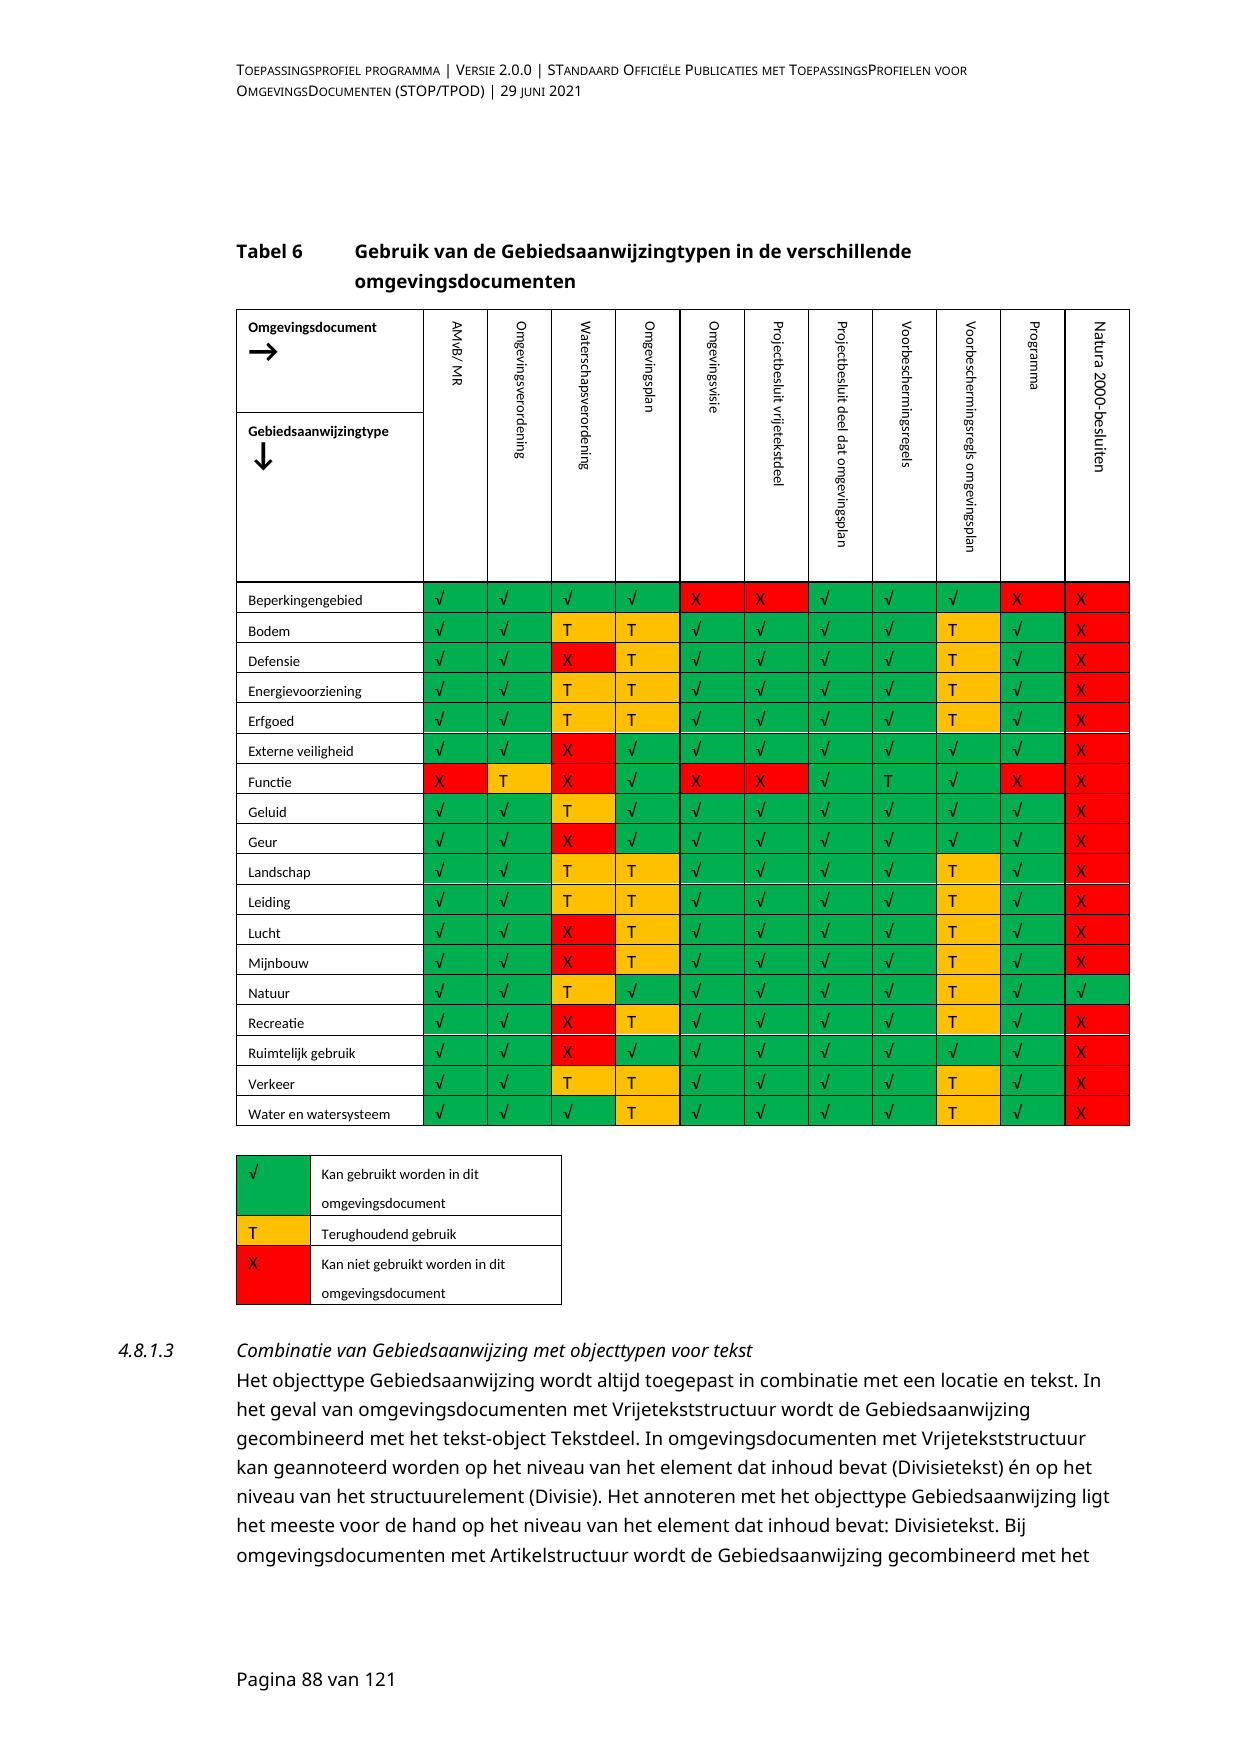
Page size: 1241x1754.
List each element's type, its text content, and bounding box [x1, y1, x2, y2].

table_cell X [1001, 764, 1064, 793]
table_cell X [237, 1246, 310, 1304]
table_cell √ [424, 975, 487, 1004]
table_cell √ [809, 1005, 872, 1034]
table_cell √ [424, 794, 487, 823]
table_header √ [237, 1156, 310, 1215]
table_cell √ [745, 1096, 808, 1125]
table_cell √ [488, 915, 551, 944]
table_cell √ [424, 583, 487, 612]
table_cell √ [1001, 1066, 1064, 1095]
table_cell √ [424, 885, 487, 914]
table_cell Erfgoed [237, 703, 423, 732]
table_cell √ [1001, 945, 1064, 974]
table_cell √ [552, 583, 615, 612]
table_cell √ [424, 854, 487, 883]
table_cell T [937, 945, 1000, 974]
table_cell √ [488, 975, 551, 1004]
table_cell √ [809, 1066, 872, 1095]
table_cell √ [681, 673, 744, 702]
table_cell T [552, 854, 615, 883]
table_cell √ [809, 703, 872, 732]
table_cell √ [681, 643, 744, 672]
table_cell Verkeer [237, 1066, 423, 1095]
table_cell √ [873, 885, 936, 914]
table_cell √ [745, 734, 808, 763]
table_cell √ [745, 673, 808, 702]
table_cell √ [1001, 1005, 1064, 1034]
table_cell √ [1001, 885, 1064, 914]
table_cell √ [809, 885, 872, 914]
table_cell √ [1001, 824, 1064, 853]
table_cell Kan niet gebruikt worden in dit omgevingsdocument [311, 1246, 561, 1304]
table_cell X [1066, 945, 1129, 974]
table_cell √ [681, 885, 744, 914]
table_cell √ [1001, 643, 1064, 672]
table_cell √ [745, 975, 808, 1004]
table_cell √ [809, 583, 872, 612]
table_cell √ [1001, 734, 1064, 763]
table_cell T [552, 794, 615, 823]
table_cell Energievoorziening [237, 673, 423, 702]
table_cell √ [1001, 854, 1064, 883]
table_cell √ [745, 854, 808, 883]
table_cell Defensie [237, 643, 423, 672]
table_cell √ [873, 824, 936, 853]
table_cell √ [488, 583, 551, 612]
table_cell √ [745, 945, 808, 974]
table_cell T [937, 703, 1000, 732]
table_cell √ [424, 945, 487, 974]
table_cell √ [424, 1096, 487, 1125]
table_cell T [552, 703, 615, 732]
table_cell √ [488, 824, 551, 853]
table_cell Natuur [237, 975, 423, 1004]
table_cell Landschap [237, 854, 423, 883]
table_cell T [488, 764, 551, 793]
table_cell √ [681, 794, 744, 823]
table_cell √ [681, 1036, 744, 1065]
table_cell T [937, 915, 1000, 944]
subtitle Combinatie van Gebiedsaanwijzing met objecttypen voor tekst [118, 1334, 1122, 1364]
table_cell X [1066, 643, 1129, 672]
table_cell √ [937, 583, 1000, 612]
table_cell Water en watersysteem [237, 1096, 423, 1125]
table_cell T [552, 613, 615, 642]
table_cell T [937, 1005, 1000, 1034]
table_cell T [552, 885, 615, 914]
table_cell √ [873, 643, 936, 672]
table_cell √ [681, 824, 744, 853]
table_cell √ [681, 1005, 744, 1034]
table_header Programma [1001, 310, 1064, 581]
table_cell √ [937, 1036, 1000, 1065]
table_cell √ [873, 1066, 936, 1095]
table_cell X [681, 764, 744, 793]
table_header Projectbesluit deel dat omgevingsplan wijzigt [809, 310, 872, 581]
table_cell √ [488, 945, 551, 974]
table_cell X [1066, 824, 1129, 853]
table_cell √ [937, 764, 1000, 793]
table_header Omgevingsplan [616, 310, 679, 581]
table_cell X [552, 764, 615, 793]
text Gebruik van de Gebiedsaanwijzingtypen in de verschillende omgevingsdocumenten [236, 236, 1122, 294]
table_cell √ [424, 824, 487, 853]
table_cell X [1066, 794, 1129, 823]
table_cell T [937, 673, 1000, 702]
table_cell √ [488, 1036, 551, 1065]
table_cell √ [488, 1096, 551, 1125]
table_cell √ [1001, 1096, 1064, 1125]
table_cell T [937, 975, 1000, 1004]
table_header Voorbeschermingsregels omgevingsverordening [873, 310, 936, 581]
table_cell √ [873, 945, 936, 974]
table_cell X [1066, 673, 1129, 702]
table_header Natura 2000-besluiten [1066, 310, 1129, 581]
table_cell √ [809, 854, 872, 883]
table_cell Gebiedsaanwijzingtype ↓ [237, 413, 423, 581]
table_cell √ [745, 613, 808, 642]
table_cell T [616, 613, 679, 642]
table_cell √ [488, 613, 551, 642]
table_cell √ [809, 824, 872, 853]
table_header Waterschapsverordening [552, 310, 615, 581]
table_cell Recreatie [237, 1005, 423, 1034]
table_cell √ [616, 583, 679, 612]
table_cell √ [809, 945, 872, 974]
table_cell √ [681, 1096, 744, 1125]
table_cell √ [873, 734, 936, 763]
table_cell √ [809, 1036, 872, 1065]
table_cell √ [745, 1036, 808, 1065]
table_cell T [616, 643, 679, 672]
table_cell Terughoudend gebruik [311, 1216, 561, 1245]
table_cell √ [937, 794, 1000, 823]
table_cell √ [745, 703, 808, 732]
table_cell √ [681, 734, 744, 763]
table_header AMvB/ MR [424, 310, 487, 581]
table_cell Geluid [237, 794, 423, 823]
table_cell T [937, 1066, 1000, 1095]
table_cell √ [745, 1066, 808, 1095]
table_cell √ [745, 1005, 808, 1034]
table_cell T [616, 885, 679, 914]
table_cell √ [873, 794, 936, 823]
table_header Kan gebruikt worden in dit omgevingsdocument [311, 1156, 561, 1215]
table_cell √ [681, 703, 744, 732]
table_cell X [1066, 885, 1129, 914]
table_cell √ [616, 734, 679, 763]
table_cell X [552, 734, 615, 763]
table_cell √ [681, 854, 744, 883]
table_cell X [1066, 703, 1129, 732]
table_cell √ [1001, 1036, 1064, 1065]
table_cell X [552, 1005, 615, 1034]
table_cell √ [873, 1096, 936, 1125]
table_cell X [1066, 1036, 1129, 1065]
table_cell √ [488, 734, 551, 763]
table_cell X [1066, 734, 1129, 763]
table_cell X [1066, 613, 1129, 642]
table_cell √ [809, 1096, 872, 1125]
table_cell T [616, 1096, 679, 1125]
table_cell Geur [237, 824, 423, 853]
table_cell √ [552, 1096, 615, 1125]
table_cell √ [809, 915, 872, 944]
table_cell T [873, 764, 936, 793]
table_cell X [424, 764, 487, 793]
table_cell Functie [237, 764, 423, 793]
table_cell X [1001, 583, 1064, 612]
table_cell √ [488, 643, 551, 672]
table_cell Ruimtelijk gebruik [237, 1036, 423, 1065]
table_cell √ [873, 583, 936, 612]
table_cell √ [809, 764, 872, 793]
table_cell √ [1001, 703, 1064, 732]
table_cell √ [424, 1036, 487, 1065]
table_cell Mijnbouw [237, 945, 423, 974]
table_cell √ [873, 975, 936, 1004]
table_cell T [237, 1216, 310, 1245]
table_header Omgevingsvisie [681, 310, 744, 581]
table_cell √ [424, 734, 487, 763]
table_cell Leiding [237, 885, 423, 914]
table_cell X [552, 945, 615, 974]
table_header Voorbeschermingsregls omgevingsplan [937, 310, 1000, 581]
table_cell √ [424, 1066, 487, 1095]
table_cell √ [488, 673, 551, 702]
table_header Projectbesluit vrijetekstdeel [745, 310, 808, 581]
table_cell √ [809, 975, 872, 1004]
table_cell √ [424, 915, 487, 944]
table_cell T [552, 975, 615, 1004]
table_cell √ [681, 915, 744, 944]
table_cell √ [809, 613, 872, 642]
table_cell √ [745, 794, 808, 823]
table_cell √ [937, 734, 1000, 763]
table_cell T [937, 854, 1000, 883]
table_cell Beperkingengebied [237, 583, 423, 612]
table_cell √ [424, 703, 487, 732]
table_cell X [745, 764, 808, 793]
table_cell √ [873, 915, 936, 944]
table_cell T [937, 643, 1000, 672]
table_cell T [616, 854, 679, 883]
table_cell Externe veiligheid [237, 734, 423, 763]
table_cell T [616, 1066, 679, 1095]
table_cell √ [873, 1005, 936, 1034]
table_cell X [552, 824, 615, 853]
table_cell T [616, 915, 679, 944]
table_cell √ [681, 1066, 744, 1095]
table_cell √ [809, 734, 872, 763]
table_cell T [616, 945, 679, 974]
table_cell √ [424, 613, 487, 642]
table_cell T [616, 1005, 679, 1034]
table_cell √ [745, 643, 808, 672]
table_cell √ [745, 915, 808, 944]
table_cell X [1066, 583, 1129, 612]
table_cell T [937, 613, 1000, 642]
table_cell √ [1001, 915, 1064, 944]
table_cell √ [488, 1066, 551, 1095]
table_cell √ [488, 854, 551, 883]
table_cell Bodem [237, 613, 423, 642]
table_cell √ [745, 824, 808, 853]
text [236, 1364, 1122, 1568]
table_cell √ [1001, 613, 1064, 642]
table_cell √ [873, 1036, 936, 1065]
table_cell X [1066, 1066, 1129, 1095]
table_cell X [552, 1036, 615, 1065]
table_cell √ [424, 673, 487, 702]
table_cell √ [937, 824, 1000, 853]
table_cell √ [616, 1036, 679, 1065]
table_cell X [745, 583, 808, 612]
table_cell T [616, 703, 679, 732]
table_cell Lucht [237, 915, 423, 944]
table_cell X [552, 915, 615, 944]
table_cell √ [1001, 673, 1064, 702]
table_header Omgevingsdocument → [237, 310, 423, 412]
table_cell √ [616, 824, 679, 853]
table_cell √ [1001, 975, 1064, 1004]
table_cell X [552, 643, 615, 672]
table_cell X [1066, 1005, 1129, 1034]
table_cell X [1066, 915, 1129, 944]
table_cell √ [873, 673, 936, 702]
table_cell T [937, 1096, 1000, 1125]
table_cell T [552, 673, 615, 702]
table_cell √ [1001, 794, 1064, 823]
table_cell X [1066, 764, 1129, 793]
table_cell √ [873, 854, 936, 883]
table_cell √ [745, 885, 808, 914]
table_cell √ [681, 975, 744, 1004]
table_cell √ [681, 613, 744, 642]
table_cell √ [809, 794, 872, 823]
table_cell √ [424, 1005, 487, 1034]
table_cell √ [1066, 975, 1129, 1004]
table_cell T [616, 673, 679, 702]
table_cell √ [809, 673, 872, 702]
table_cell T [552, 1066, 615, 1095]
table_cell T [937, 885, 1000, 914]
table_cell √ [616, 975, 679, 1004]
table_cell X [1066, 854, 1129, 883]
table_cell √ [681, 945, 744, 974]
table_cell √ [809, 643, 872, 672]
table_cell √ [873, 613, 936, 642]
table_header Omgevingsverordening [488, 310, 551, 581]
table_cell √ [488, 885, 551, 914]
table_cell √ [616, 764, 679, 793]
table_cell √ [488, 703, 551, 732]
table_cell √ [873, 703, 936, 732]
table_cell X [681, 583, 744, 612]
table_cell X [1066, 1096, 1129, 1125]
table_cell √ [488, 1005, 551, 1034]
table_cell √ [488, 794, 551, 823]
table_cell √ [616, 794, 679, 823]
table_cell √ [424, 643, 487, 672]
